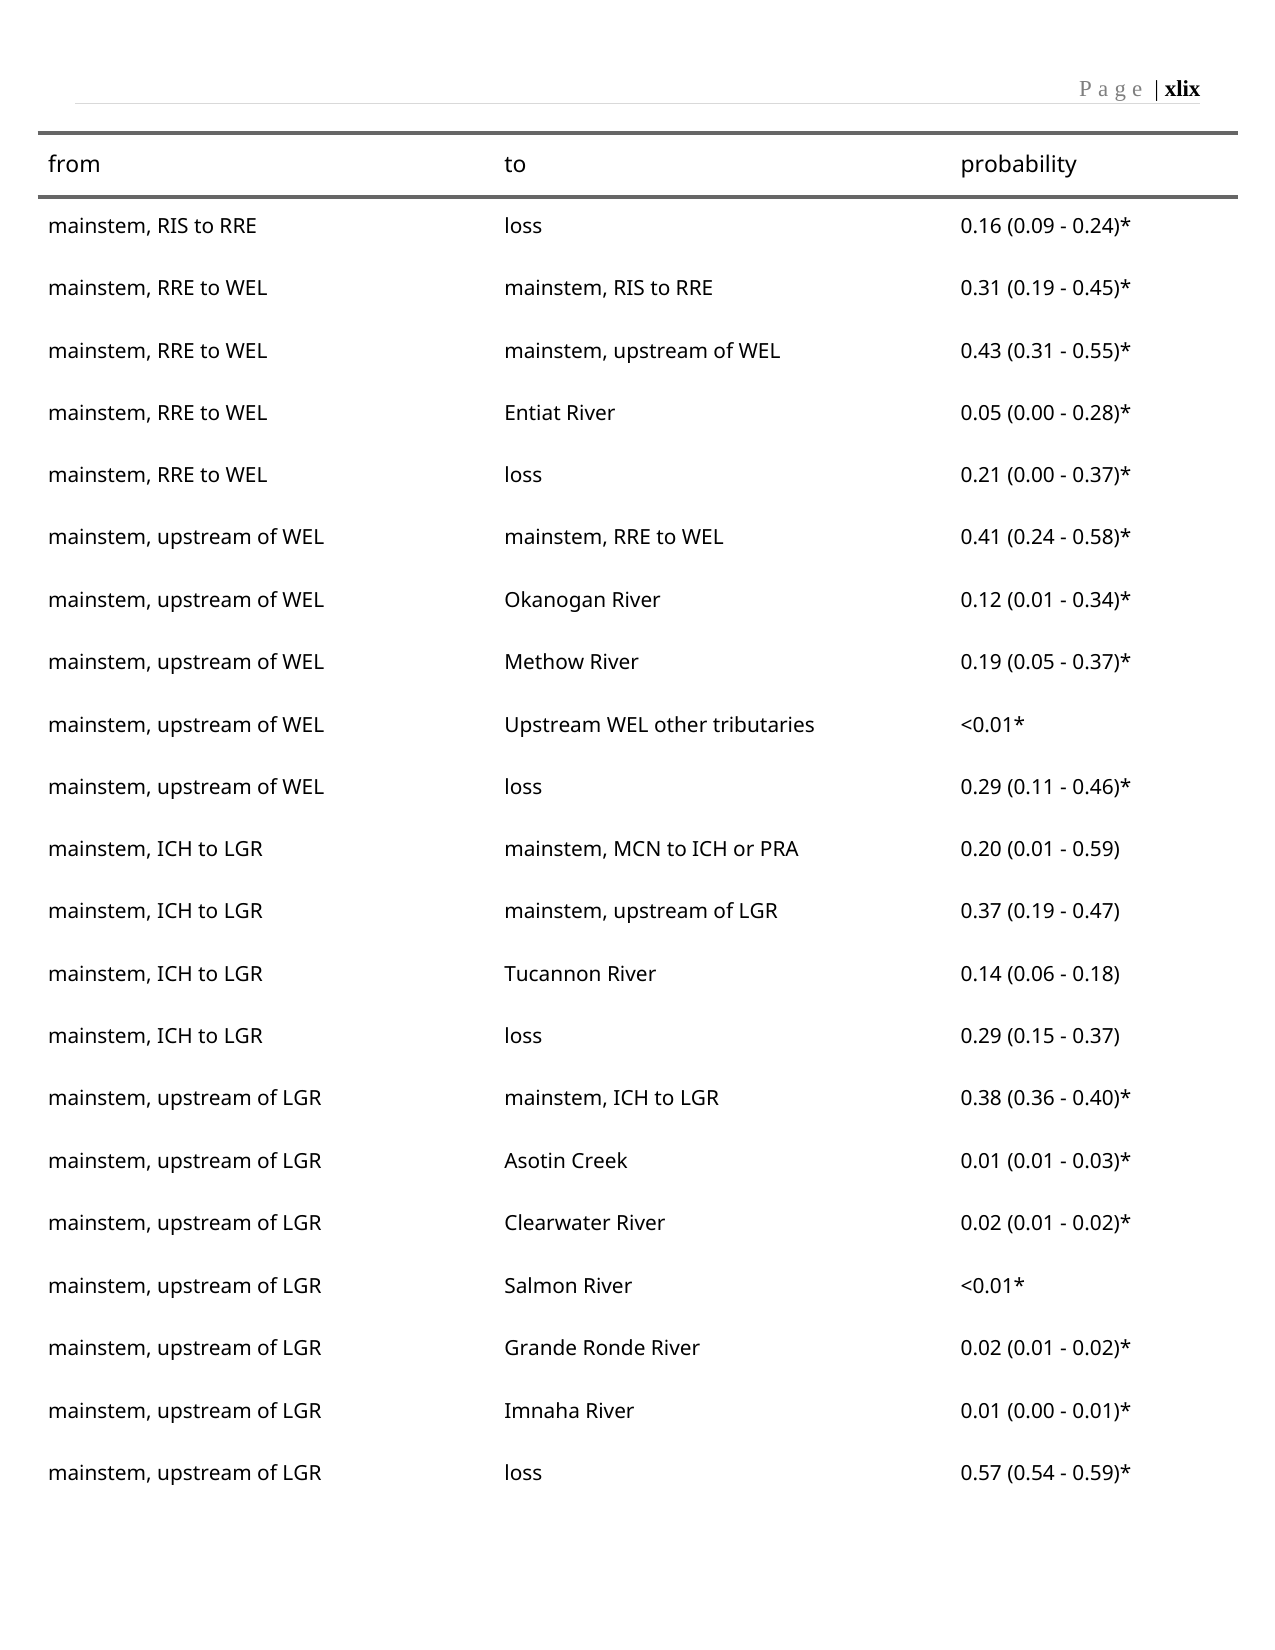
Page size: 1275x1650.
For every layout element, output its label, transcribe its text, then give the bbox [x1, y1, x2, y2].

table_cell mainstem, upstream of LGR [38, 1255, 494, 1317]
table_header to [494, 135, 950, 195]
table_cell mainstem, upstream of WEL [38, 506, 494, 568]
table_cell 0.31 (0.19 - 0.45)* [950, 257, 1237, 319]
table_cell mainstem, upstream of LGR [38, 1067, 494, 1129]
table_cell loss [494, 199, 950, 257]
table_cell 0.20 (0.01 - 0.59) [950, 818, 1237, 880]
table_cell Grande Ronde River [494, 1317, 950, 1379]
table_cell 0.29 (0.11 - 0.46)* [950, 756, 1237, 818]
table_cell mainstem, upstream of LGR [38, 1130, 494, 1192]
table_cell Entiat River [494, 382, 950, 444]
table_cell loss [494, 1005, 950, 1067]
table_cell 0.37 (0.19 - 0.47) [950, 880, 1237, 943]
table_cell mainstem, upstream of LGR [38, 1442, 494, 1504]
table_cell mainstem, ICH to LGR [38, 943, 494, 1005]
table_cell mainstem, upstream of WEL [38, 693, 494, 756]
table_cell 0.41 (0.24 - 0.58)* [950, 506, 1237, 568]
table_cell mainstem, RIS to RRE [38, 199, 494, 257]
table_cell mainstem, upstream of LGR [38, 1192, 494, 1254]
table_cell mainstem, upstream of WEL [38, 568, 494, 631]
table_cell Asotin Creek [494, 1130, 950, 1192]
table_cell Okanogan River [494, 568, 950, 631]
table_cell loss [494, 756, 950, 818]
table_cell <0.01* [950, 693, 1237, 756]
table_cell mainstem, upstream of LGR [494, 880, 950, 943]
table_cell mainstem, upstream of WEL [38, 631, 494, 693]
table_cell mainstem, RRE to WEL [494, 506, 950, 568]
table_cell mainstem, RRE to WEL [38, 444, 494, 506]
table_cell 0.29 (0.15 - 0.37) [950, 1005, 1237, 1067]
table_cell <0.01* [950, 1255, 1237, 1317]
table_cell loss [494, 1442, 950, 1504]
table_cell Salmon River [494, 1255, 950, 1317]
table_cell 0.19 (0.05 - 0.37)* [950, 631, 1237, 693]
table_cell mainstem, RRE to WEL [38, 319, 494, 382]
table_cell mainstem, upstream of WEL [494, 319, 950, 382]
table_cell loss [494, 444, 950, 506]
table_cell Upstream WEL other tributaries [494, 693, 950, 756]
table_cell mainstem, upstream of LGR [38, 1317, 494, 1379]
table_cell mainstem, ICH to LGR [494, 1067, 950, 1129]
table_cell 0.01 (0.00 - 0.01)* [950, 1380, 1237, 1442]
table_cell Tucannon River [494, 943, 950, 1005]
table_cell 0.12 (0.01 - 0.34)* [950, 568, 1237, 631]
table_cell mainstem, RRE to WEL [38, 257, 494, 319]
table_cell mainstem, RIS to RRE [494, 257, 950, 319]
table_header from [38, 135, 494, 195]
table_cell 0.43 (0.31 - 0.55)* [950, 319, 1237, 382]
table_cell mainstem, ICH to LGR [38, 818, 494, 880]
table_cell 0.16 (0.09 - 0.24)* [950, 199, 1237, 257]
table_cell 0.01 (0.01 - 0.03)* [950, 1130, 1237, 1192]
table_cell mainstem, upstream of LGR [38, 1380, 494, 1442]
table_cell Imnaha River [494, 1380, 950, 1442]
table_cell 0.57 (0.54 - 0.59)* [950, 1442, 1237, 1504]
table_cell mainstem, ICH to LGR [38, 880, 494, 943]
table_cell Methow River [494, 631, 950, 693]
table_cell Clearwater River [494, 1192, 950, 1254]
table_cell 0.02 (0.01 - 0.02)* [950, 1192, 1237, 1254]
table_cell mainstem, upstream of WEL [38, 756, 494, 818]
table_header probability [950, 135, 1237, 195]
table_cell mainstem, MCN to ICH or PRA [494, 818, 950, 880]
table_cell 0.38 (0.36 - 0.40)* [950, 1067, 1237, 1129]
table_cell 0.21 (0.00 - 0.37)* [950, 444, 1237, 506]
table_cell mainstem, RRE to WEL [38, 382, 494, 444]
table_cell 0.02 (0.01 - 0.02)* [950, 1317, 1237, 1379]
table_cell 0.05 (0.00 - 0.28)* [950, 382, 1237, 444]
table_cell 0.14 (0.06 - 0.18) [950, 943, 1237, 1005]
table_cell mainstem, ICH to LGR [38, 1005, 494, 1067]
